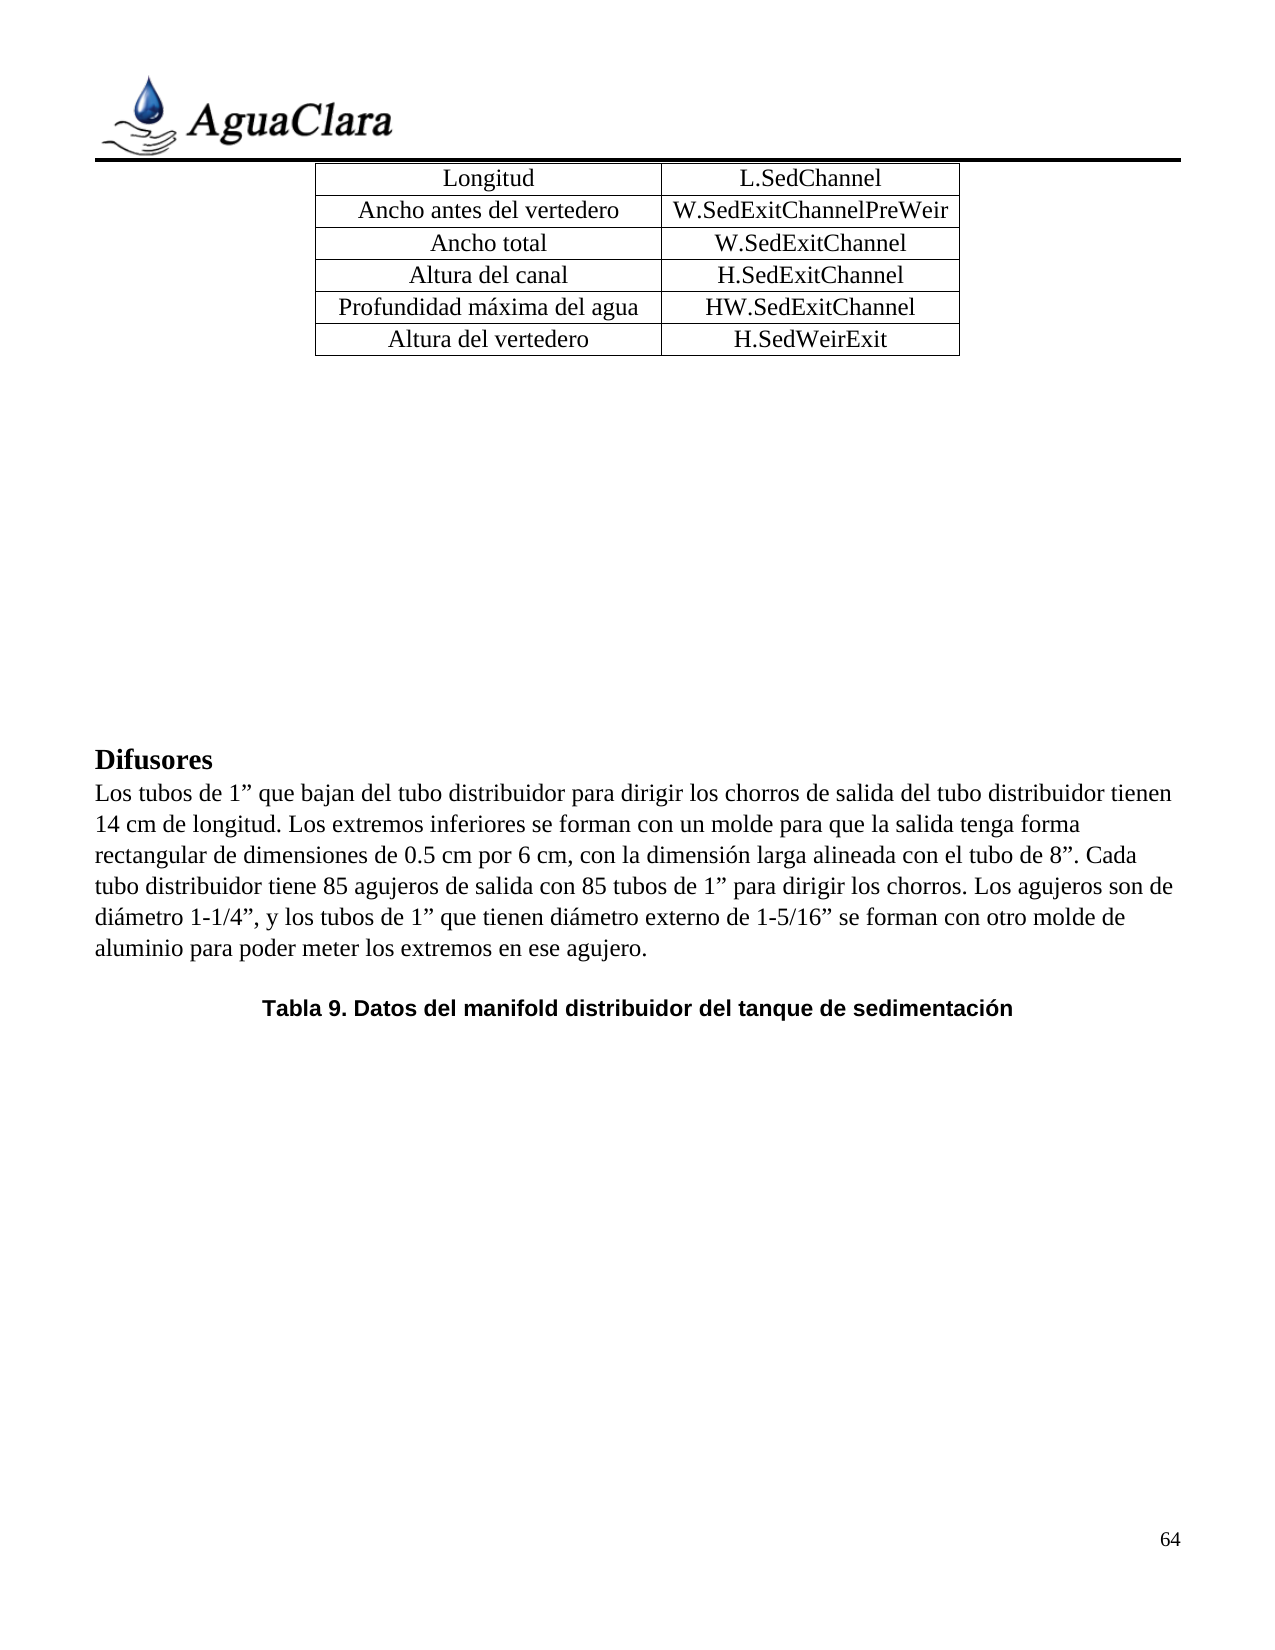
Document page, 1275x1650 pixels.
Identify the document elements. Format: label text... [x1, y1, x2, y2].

table_cell Altura del vertedero [316, 324, 661, 355]
table_cell Profundidad máxima del agua [316, 292, 661, 323]
table_header L.SedChannel [662, 164, 959, 194]
table_cell H.SedExitChannel [662, 260, 959, 291]
table_cell W.SedExitChannel [662, 228, 959, 259]
subtitle Difusores [94, 742, 1181, 776]
table_cell H.SedWeirExit [662, 324, 959, 355]
table_header Longitud [316, 164, 661, 194]
table_cell W.SedExitChannelPreWeir [662, 196, 959, 227]
table_cell Ancho total [316, 228, 661, 259]
text Los tubos de 1” que bajan del tubo distribuidor para dirigir los chorros de salida del tubo distribuidor tienen 14 cm de longitud. Los extremos inferiores se forman con un molde para que la salida tenga forma rectangular de dimensiones de 0.5 cm por 6 cm, con la dimensión larga alineada con el tubo de 8”. Cada tubo distribuidor tiene 85 agujeros de salida con 85 tubos de 1” para dirigir los chorros. Los agujeros son de diámetro 1-1/4”, y los tubos de 1” que tienen diámetro externo de 1-5/16” se forman con otro molde de aluminio para poder meter los extremos en ese agujero. [94, 778, 1181, 962]
table_cell HW.SedExitChannel [662, 292, 959, 323]
table_cell Altura del canal [316, 260, 661, 291]
table_cell Ancho antes del vertedero [316, 196, 661, 227]
picture [94, 75, 412, 158]
